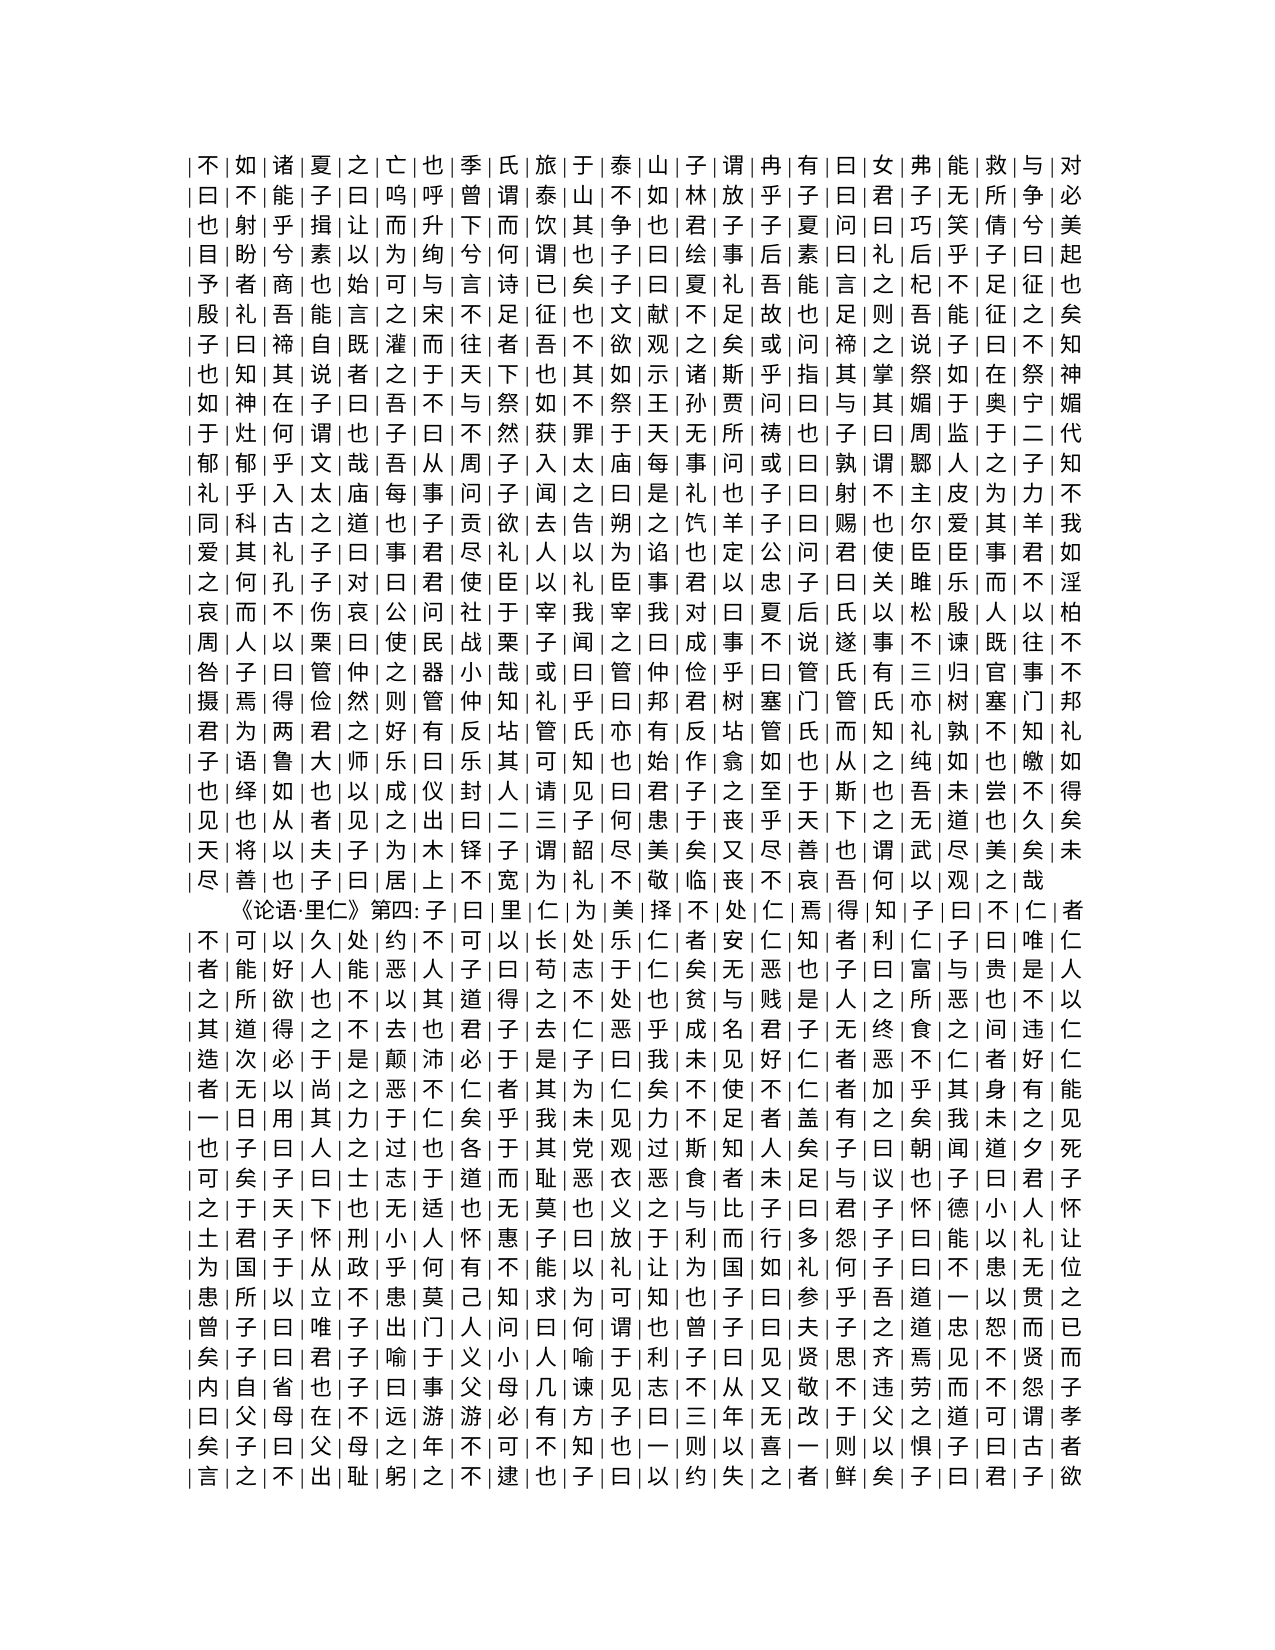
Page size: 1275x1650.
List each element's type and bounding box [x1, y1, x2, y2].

text [187, 895, 1087, 1491]
text [187, 150, 1087, 895]
